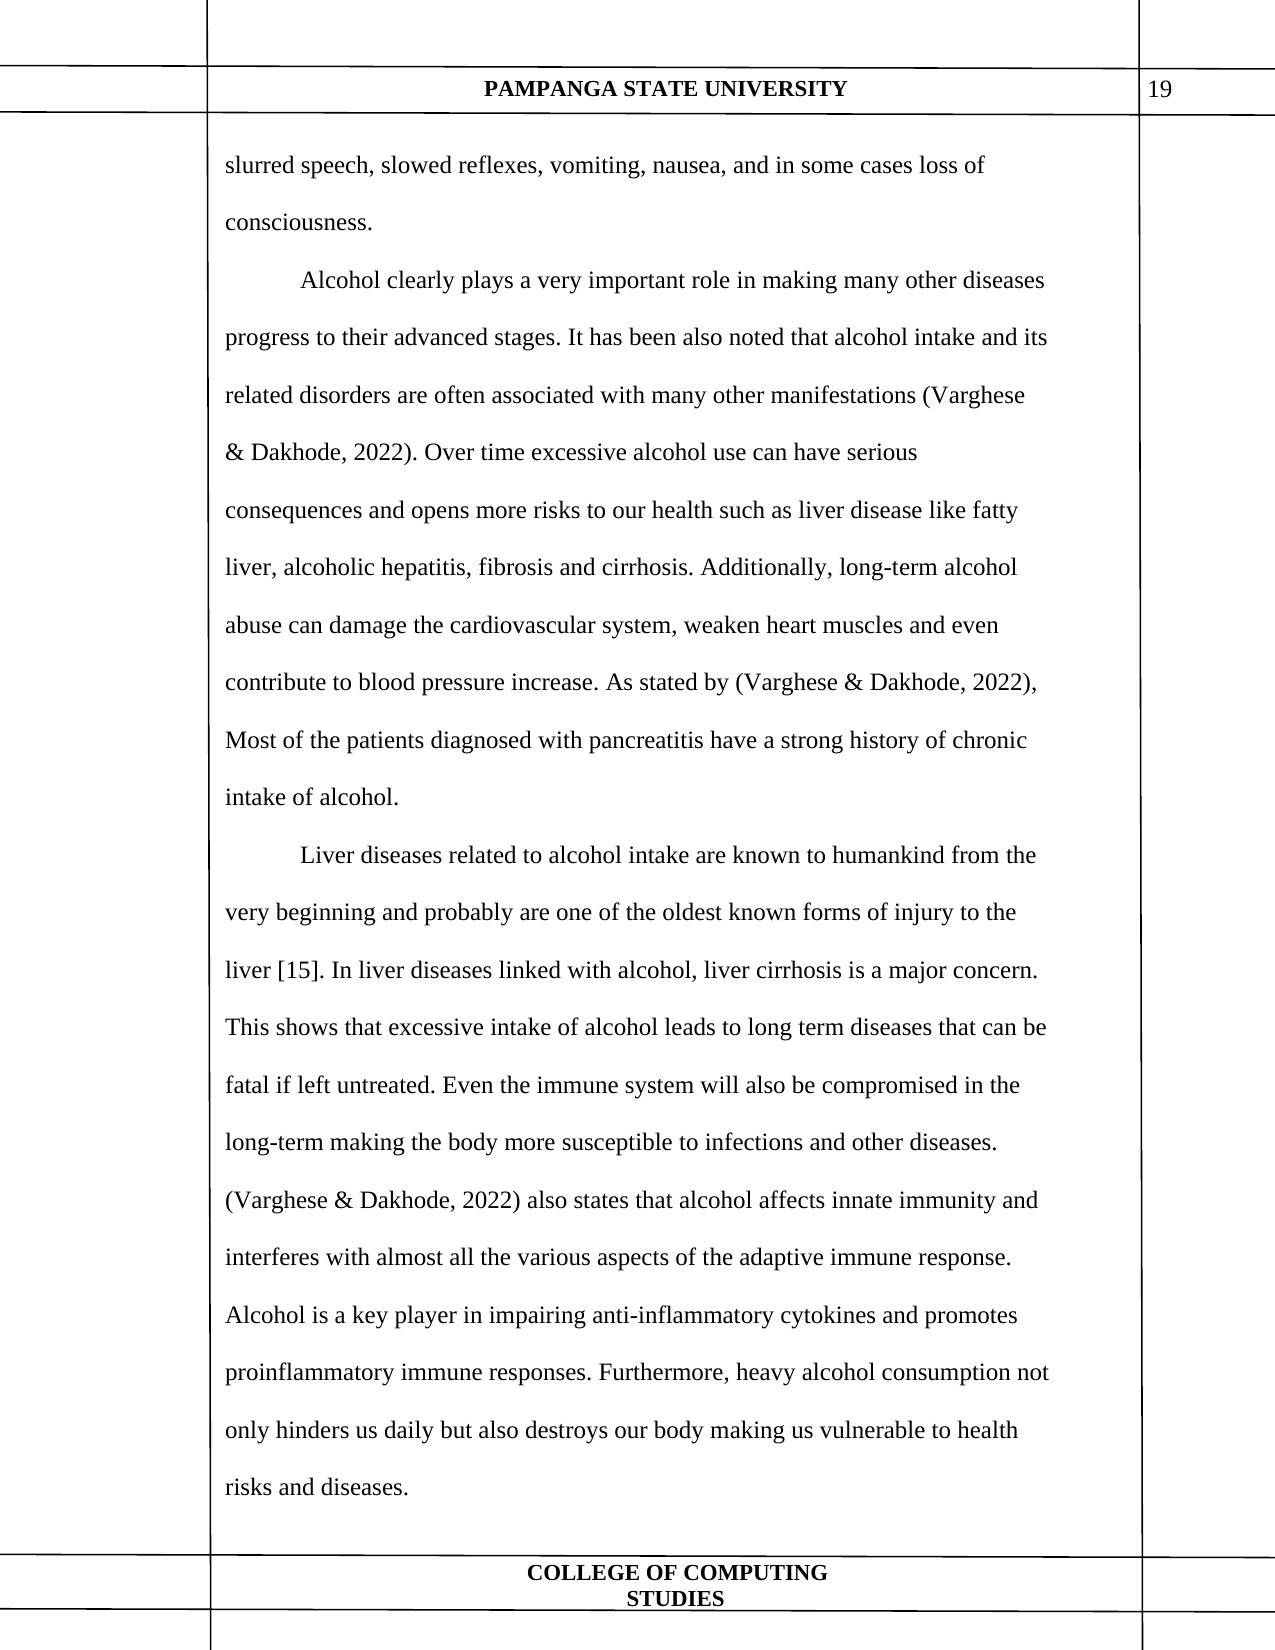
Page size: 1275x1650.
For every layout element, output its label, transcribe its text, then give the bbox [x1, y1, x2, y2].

text Liver diseases related to alcohol intake are known to humankind from the very beginning and probably are one of the oldest known forms of injury to the liver [15]. In liver diseases linked with alcohol, liver cirrhosis is a major concern. This shows that excessive intake of alcohol leads to long term diseases that can be fatal if left untreated. Even the immune system will also be compromised in the long-term making the body more susceptible to infections and other diseases. (Varghese & Dakhode, 2022) also states that alcohol affects innate immunity and interferes with almost all the various aspects of the adaptive immune response. Alcohol is a key player in impairing anti-inflammatory cytokines and promotes proinflammatory immune responses. Furthermore, heavy alcohol consumption not only hinders us daily but also destroys our body making us vulnerable to health risks and diseases. [225, 840, 1050, 1501]
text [225, 150, 1050, 236]
text Alcohol clearly plays a very important role in making many other diseases progress to their advanced stages. It has been also noted that alcohol intake and its related disorders are often associated with many other manifestations (Varghese & Dakhode, 2022). Over time excessive alcohol use can have serious consequences and opens more risks to our health such as liver disease like fatty liver, alcoholic hepatitis, fibrosis and cirrhosis. Additionally, long-term alcohol abuse can damage the cardiovascular system, weaken heart muscles and even contribute to blood pressure increase. As stated by (Varghese & Dakhode, 2022), Most of the patients diagnosed with pancreatitis have a strong history of chronic intake of alcohol. [225, 265, 1050, 811]
